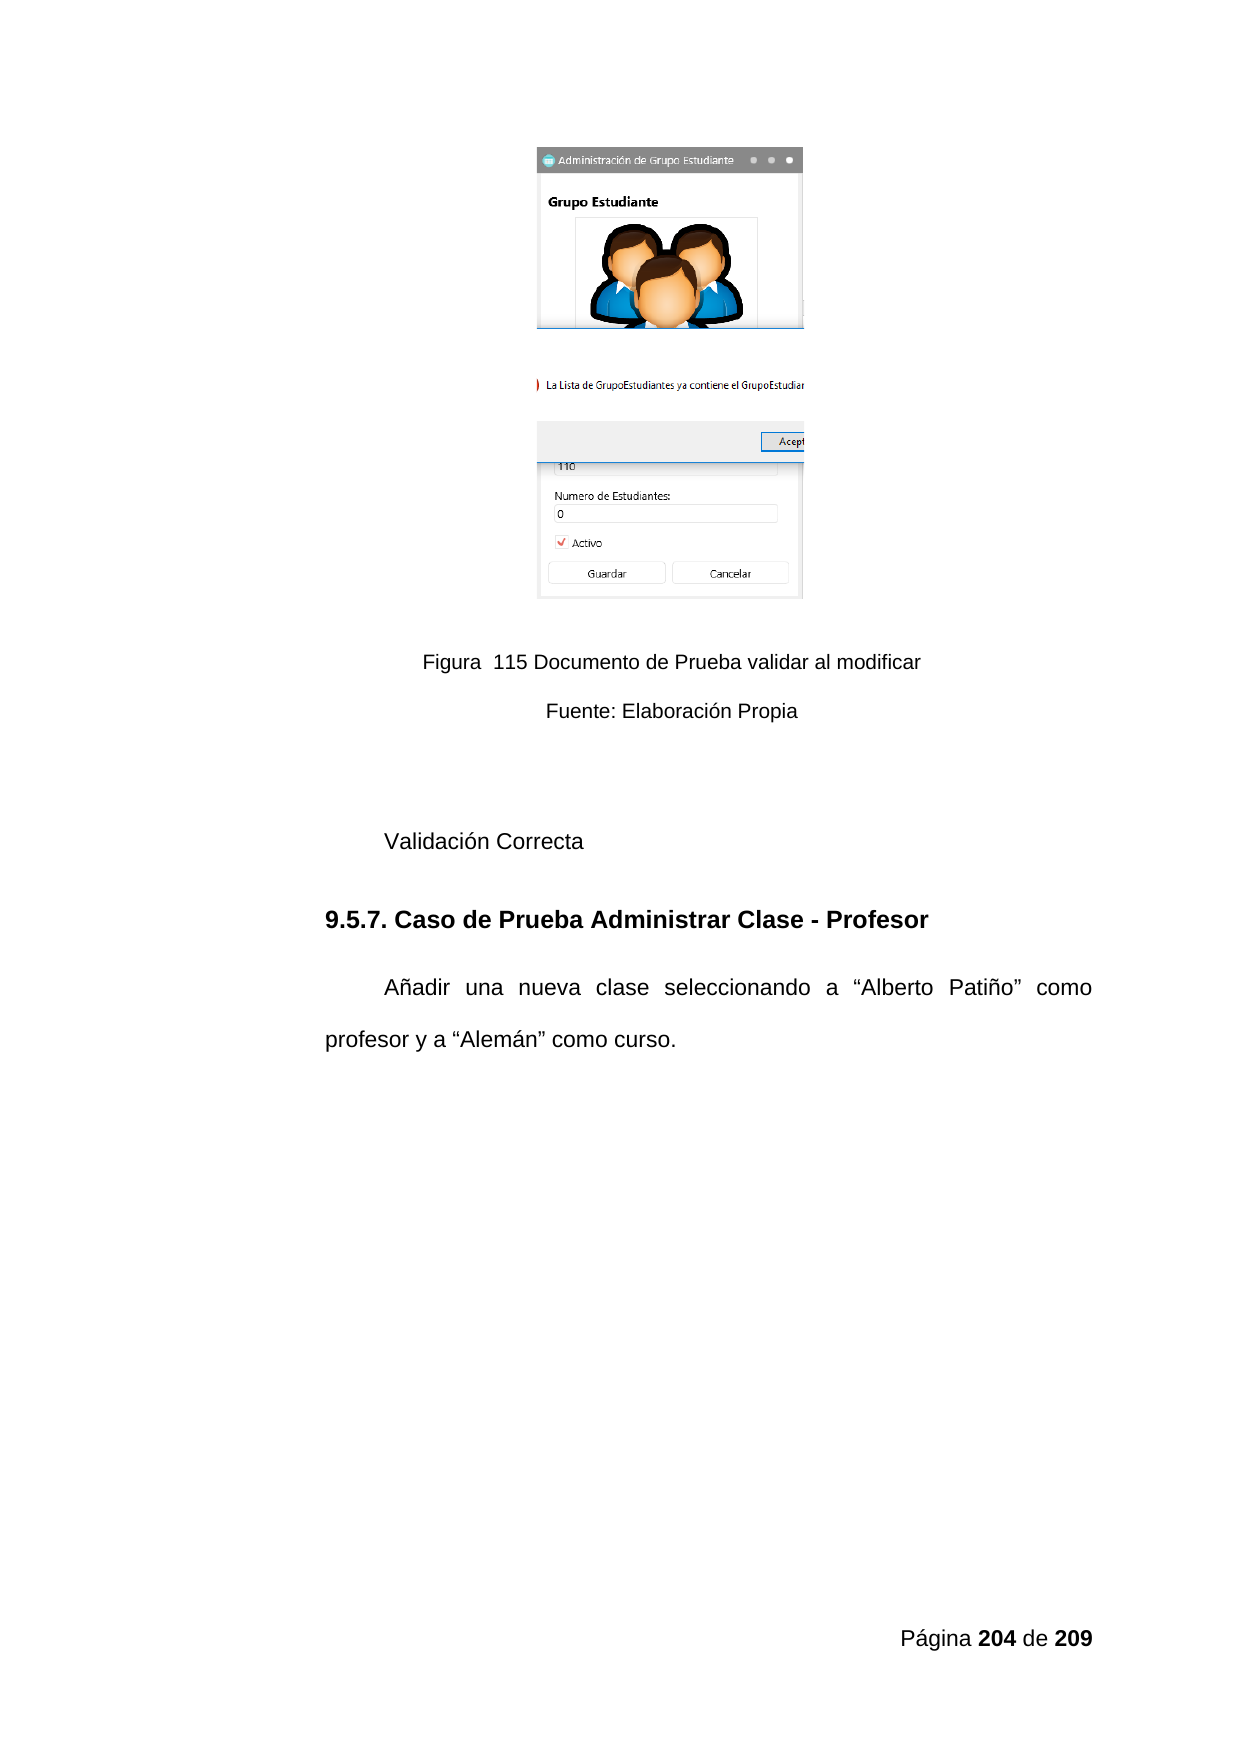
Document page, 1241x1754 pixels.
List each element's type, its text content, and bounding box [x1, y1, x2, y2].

text Fuente: Elaboración Propia [177, 699, 1092, 723]
picture [536, 147, 805, 599]
text Validación Correcta [325, 828, 1092, 854]
text Añadir una nueva clase seleccionando a “Alberto Patiño” como profesor y a “Alemán” como curso. [325, 974, 1092, 1053]
text Figura 121 Documento de Prueba validar al modificar [177, 650, 1092, 674]
text 9.5.7. Caso de Prueba Administrar Clase - Profesor [251, 906, 1092, 934]
